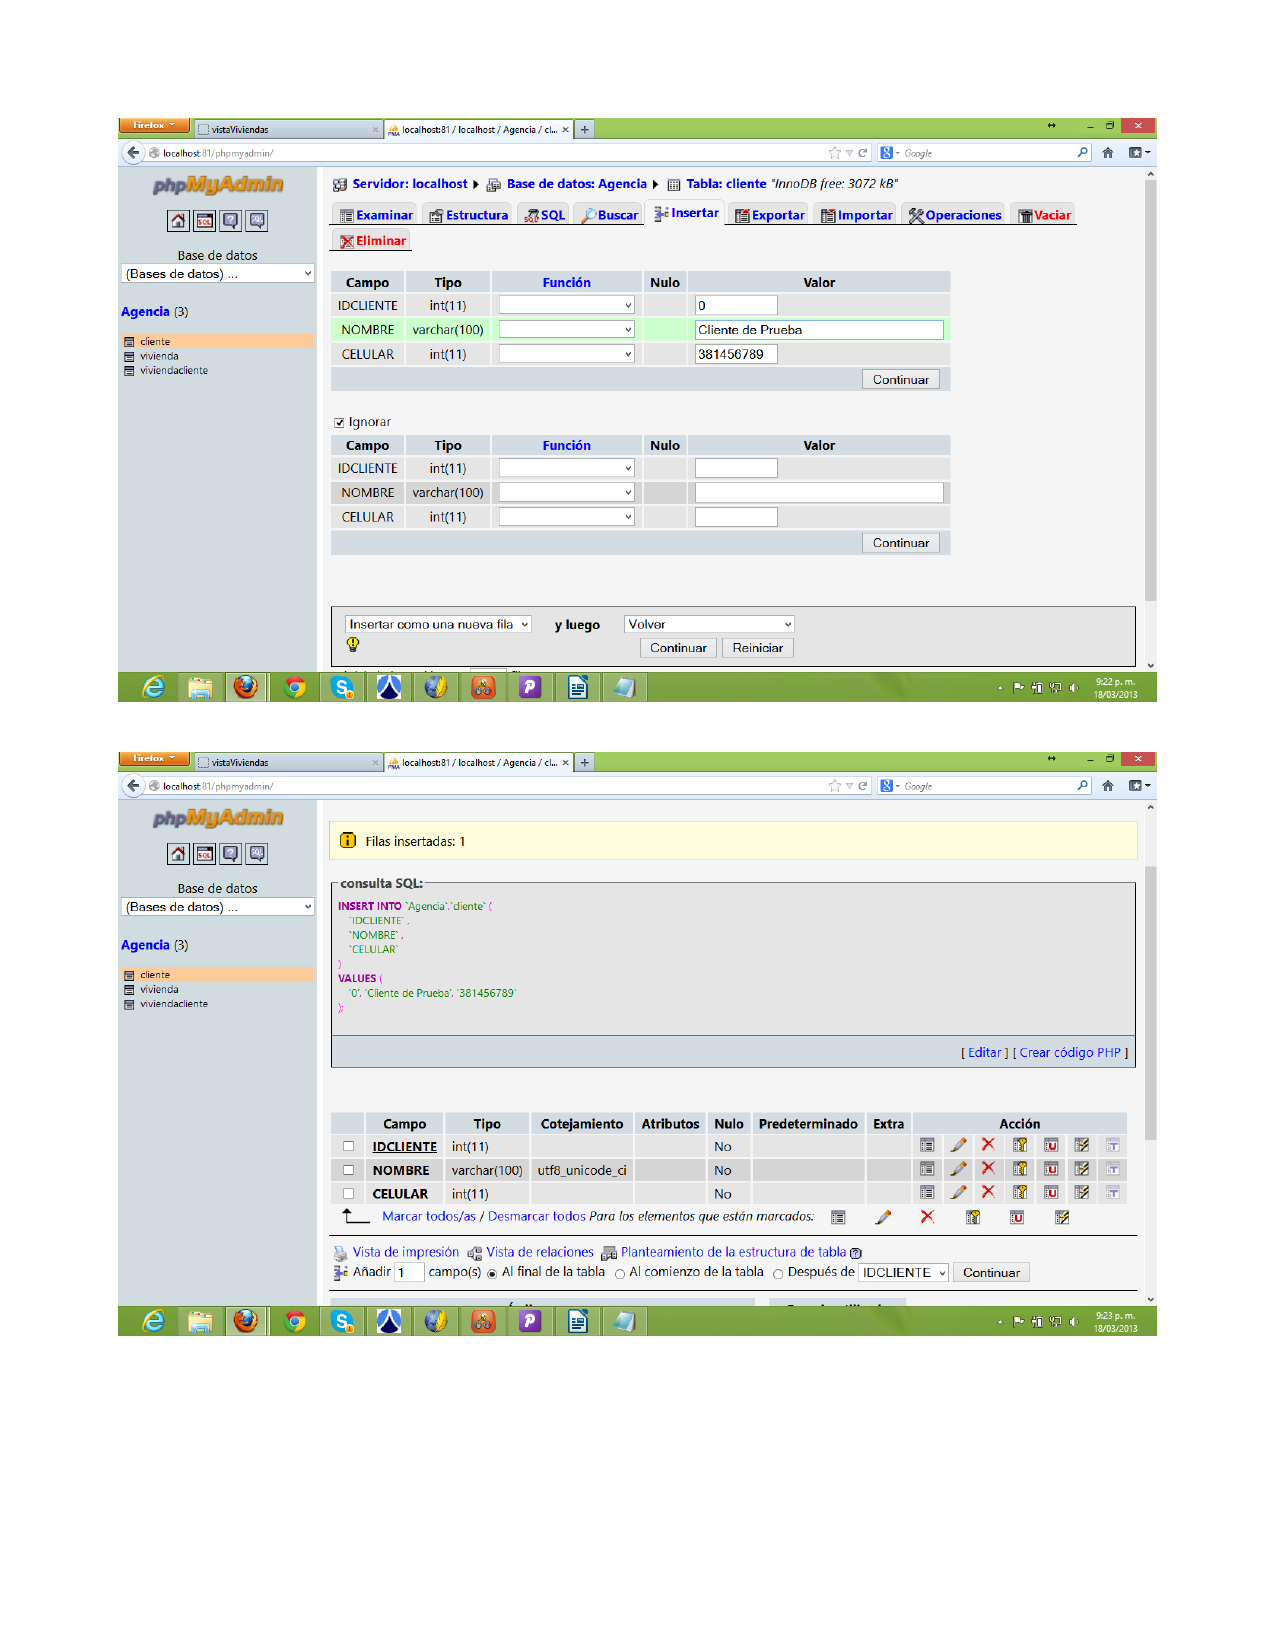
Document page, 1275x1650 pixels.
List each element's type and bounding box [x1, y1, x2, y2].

picture [118, 752, 1157, 1336]
picture [118, 118, 1157, 702]
